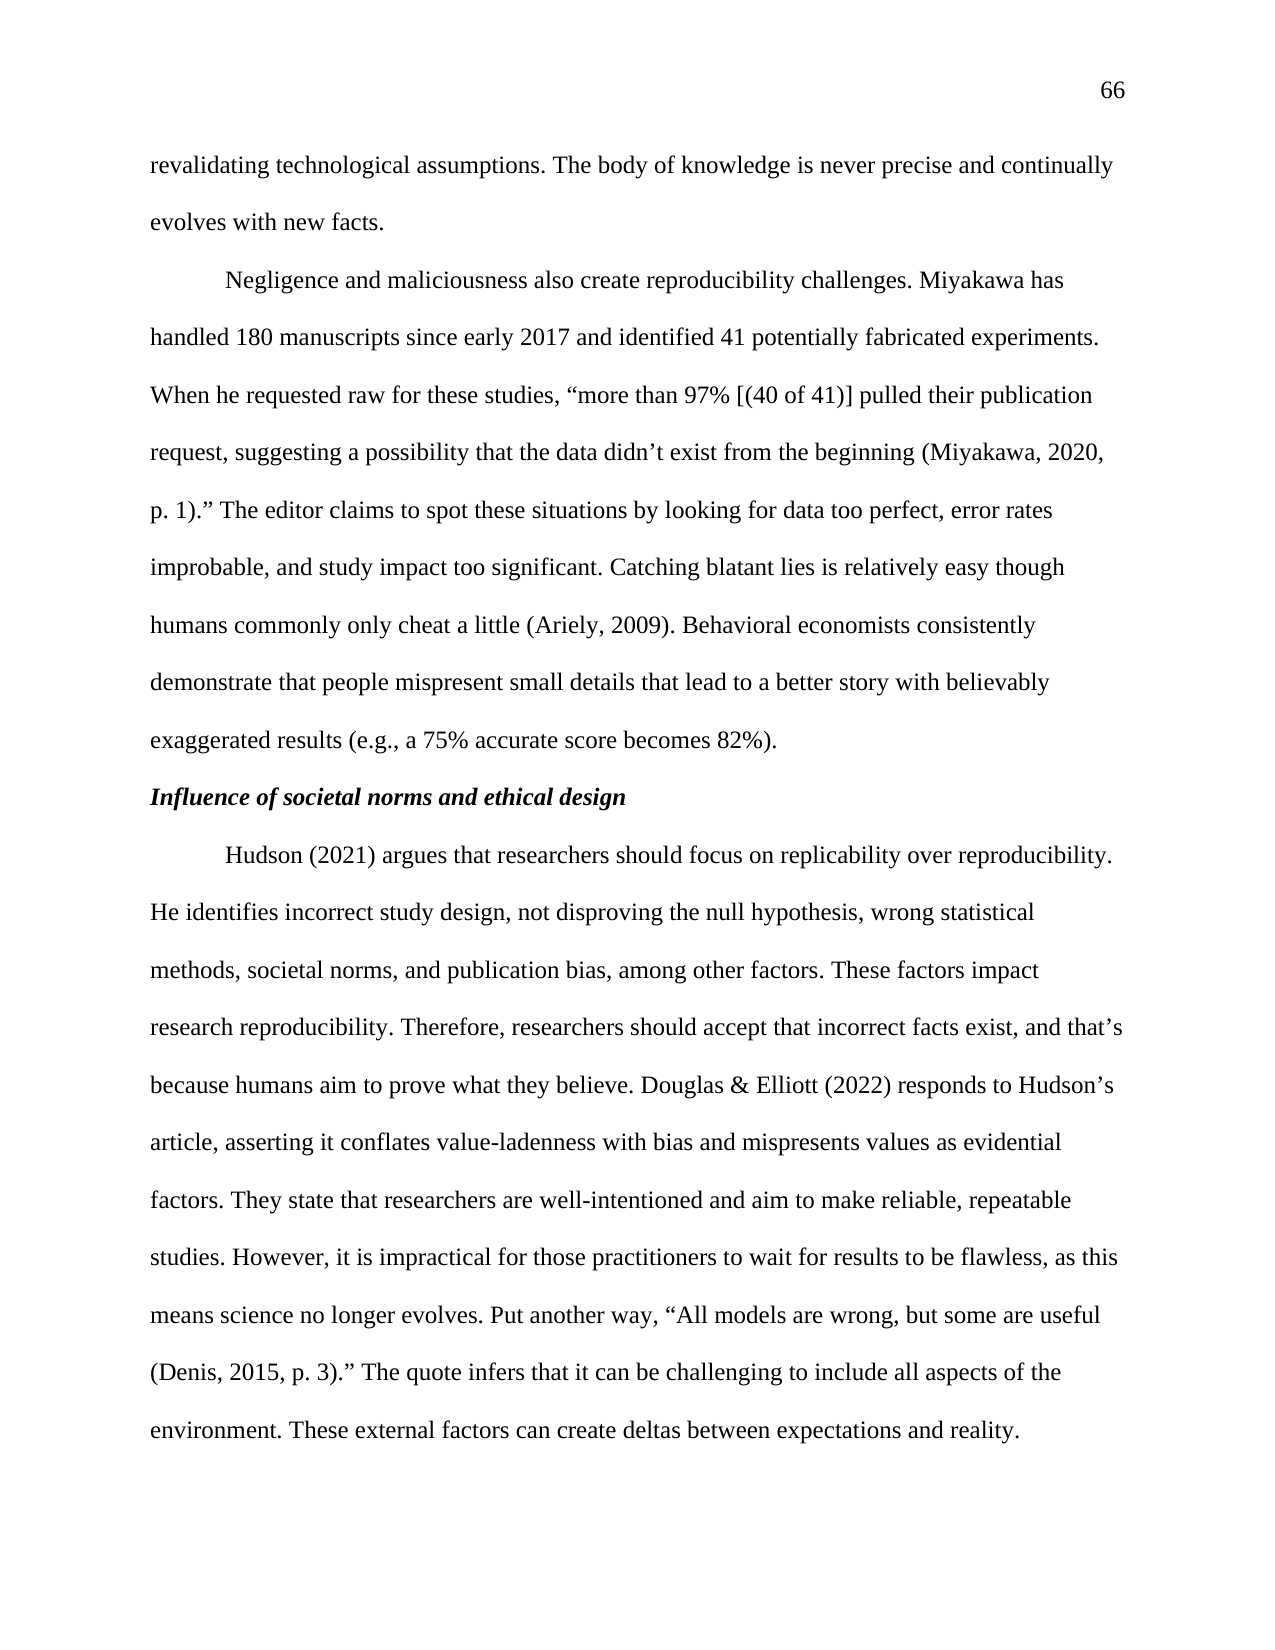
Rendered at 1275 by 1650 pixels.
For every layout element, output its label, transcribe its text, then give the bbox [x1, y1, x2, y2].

text Negligence and maliciousness also create reproducibility challenges. Miyakawa has handled 180 manuscripts since early 2017 and identified 41 potentially fabricated experiments. When he requested raw for these studies, “more than 97% [(40 of 41)] pulled their publication request, suggesting a possibility that the data didn’t exist from the beginning .” The editor claims to spot these situations by looking for data too perfect, error rates improbable, and study impact too significant. Catching blatant lies is relatively easy though humans commonly only cheat a little. Behavioral economists consistently demonstrate that people mispresent small details that lead to a better story with believably exaggerated results (e.g., a 75% accurate score becomes 82%). [150, 265, 1125, 754]
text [150, 840, 1125, 1444]
subtitle Influence of societal norms and ethical design [150, 782, 1125, 811]
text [150, 150, 1125, 236]
